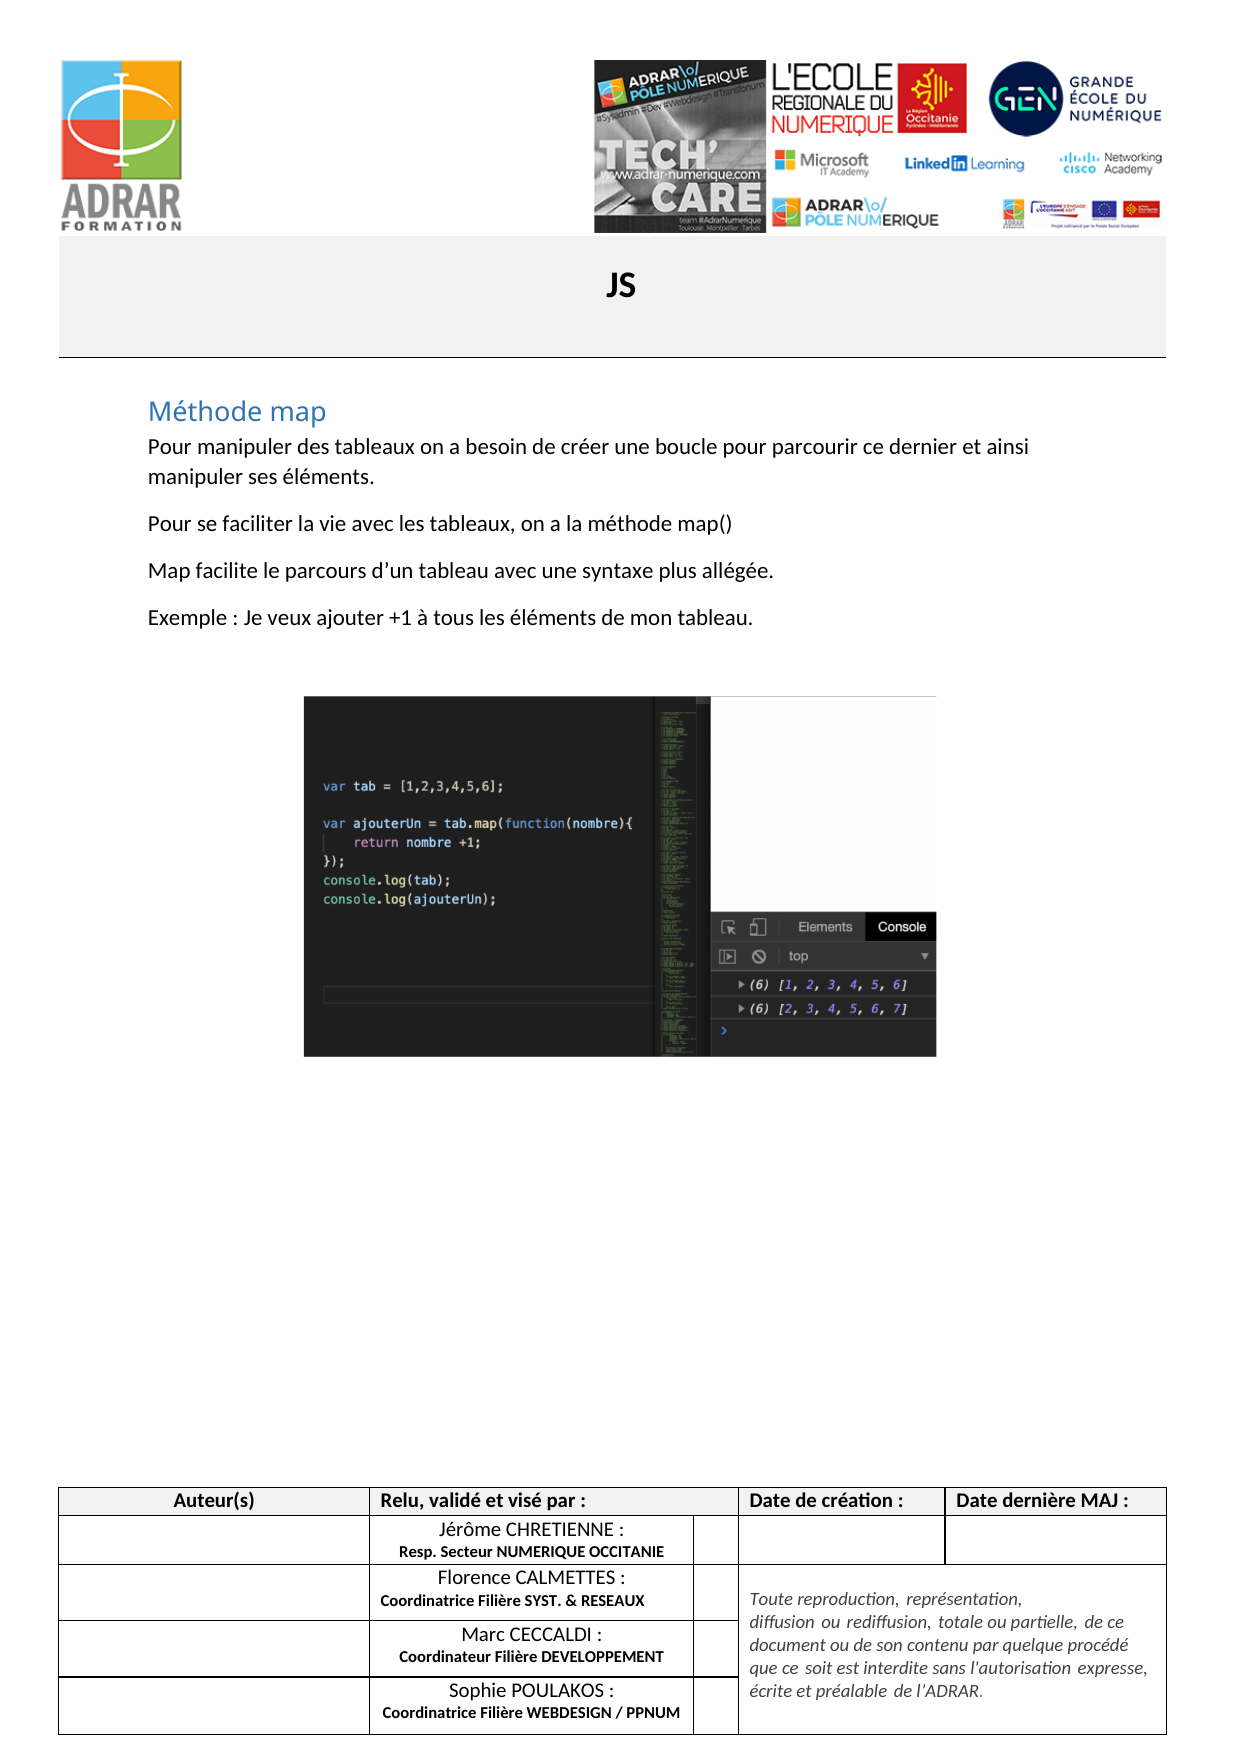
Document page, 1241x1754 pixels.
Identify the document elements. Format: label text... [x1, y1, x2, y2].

picture [594, 60, 1166, 233]
text Pour se faciliter la vie avec les tableaux, on a la méthode map() [148, 509, 1093, 537]
text Map facilite le parcours d’un tableau avec une syntaxe plus allégée. [148, 556, 1093, 584]
text Exemple : Je veux ajouter +1 à tous les éléments de mon tableau. [148, 603, 1093, 631]
picture [61, 58, 183, 233]
text Pour manipuler des tableaux on a besoin de créer une boucle pour parcourir ce dernier et ainsi manipuler ses éléments. [148, 432, 1093, 490]
picture [303, 696, 937, 1057]
subtitle Méthode map [148, 392, 1093, 429]
